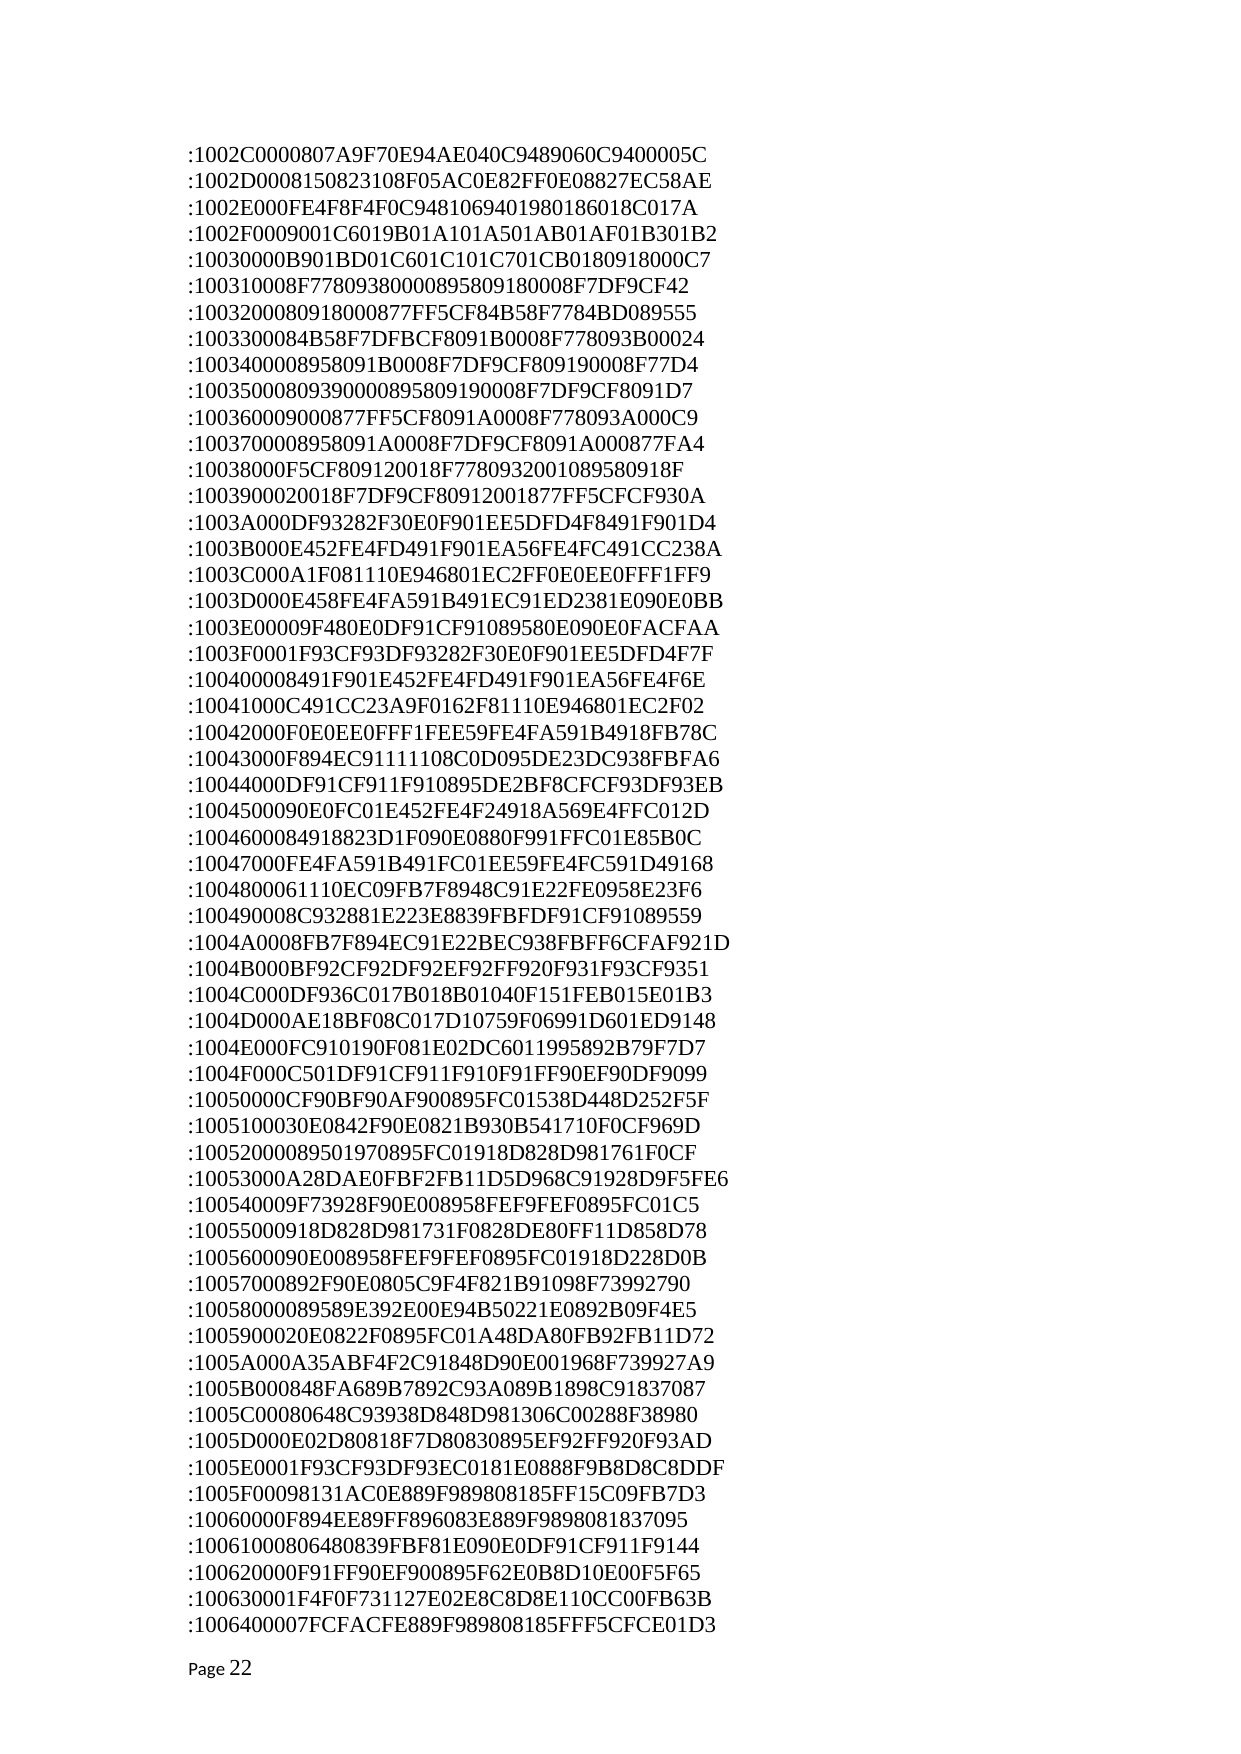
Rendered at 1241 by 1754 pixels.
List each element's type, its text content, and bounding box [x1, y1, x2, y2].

text :1004500090E0FC01E452FE4F24918A569E4FFC012D [187, 798, 1171, 824]
text :10061000806480839FBF81E090E0DF91CF911F9144 [187, 1533, 1171, 1559]
text :10053000A28DAE0FBF2FB11D5D968C91928D9F5FE6 [187, 1165, 1171, 1192]
text :1004B000BF92CF92DF92EF92FF920F931F93CF9351 [187, 955, 1171, 982]
text :1003D000E458FE4FA591B491EC91ED2381E090E0BB [187, 588, 1171, 614]
text :100540009F73928F90E008958FEF9FEF0895FC01C5 [187, 1192, 1171, 1218]
text :1004A0008FB7F894EC91E22BEC938FBFF6CFAF921D [187, 929, 1171, 955]
text :100490008C932881E223E8839FBFDF91CF91089559 [187, 903, 1171, 929]
text :1005B000848FA689B7892C93A089B1898C91837087 [187, 1375, 1171, 1402]
text :1004D000AE18BF08C017D10759F06991D601ED9148 [187, 1008, 1171, 1034]
text :100630001F4F0F731127E02E8C8D8E110CC00FB63B [187, 1585, 1171, 1612]
text :10047000FE4FA591B491FC01EE59FE4FC591D49168 [187, 850, 1171, 877]
text :1004E000FC910190F081E02DC6011995892B79F7D7 [187, 1034, 1171, 1060]
text :1005600090E008958FEF9FEF0895FC01918D228D0B [187, 1244, 1171, 1270]
text :10042000F0E0EE0FFF1FEE59FE4FA591B4918FB78C [187, 719, 1171, 745]
text :1005E0001F93CF93DF93EC0181E0888F9B8D8C8DDF [187, 1454, 1171, 1480]
text :10030000B901BD01C601C101C701CB0180918000C7 [187, 247, 1171, 273]
text :1005C00080648C93938D848D981306C00288F38980 [187, 1402, 1171, 1428]
text :1004F000C501DF91CF911F910F91FF90EF90DF9099 [187, 1060, 1171, 1087]
text :1005A000A35ABF4F2C91848D90E001968F739927A9 [187, 1349, 1171, 1375]
text :10044000DF91CF911F910895DE2BF8CFCF93DF93EB [187, 772, 1171, 798]
text :10058000089589E392E00E94B50221E0892B09F4E5 [187, 1297, 1171, 1323]
text :1005F00098131AC0E889F989808185FF15C09FB7D3 [187, 1480, 1171, 1507]
text :1003F0001F93CF93DF93282F30E0F901EE5DFD4F7F [187, 640, 1171, 667]
text :100360009000877FF5CF8091A0008F778093A000C9 [187, 404, 1171, 430]
text :1003B000E452FE4FD491F901EA56FE4FC491CC238A [187, 535, 1171, 562]
text :1005900020E0822F0895FC01A48DA80FB92FB11D72 [187, 1323, 1171, 1349]
text :10055000918D828D981731F0828DE80FF11D858D78 [187, 1218, 1171, 1244]
text :1003200080918000877FF5CF84B58F7784BD089555 [187, 299, 1171, 325]
text :1005100030E0842F90E0821B930B541710F0CF969D [187, 1113, 1171, 1139]
text :1005D000E02D80818F7D80830895EF92FF920F93AD [187, 1428, 1171, 1454]
text :10060000F894EE89FF896083E889F9898081837095 [187, 1507, 1171, 1533]
text :10052000089501970895FC01918D828D981761F0CF [187, 1139, 1171, 1165]
text :1004C000DF936C017B018B01040F151FEB015E01B3 [187, 982, 1171, 1008]
text :1003900020018F7DF9CF80912001877FF5CFCF930A [187, 483, 1171, 509]
text :10050000CF90BF90AF900895FC01538D448D252F5F [187, 1087, 1171, 1113]
text :1003300084B58F7DFBCF8091B0008F778093B00024 [187, 325, 1171, 352]
text :1002E000FE4F8F4F0C9481069401980186018C017A [187, 194, 1171, 220]
text :1003700008958091A0008F7DF9CF8091A000877FA4 [187, 430, 1171, 457]
text :100620000F91FF90EF900895F62E0B8D10E00F5F65 [187, 1559, 1171, 1585]
text :1002F0009001C6019B01A101A501AB01AF01B301B2 [187, 220, 1171, 247]
text :100310008F77809380000895809180008F7DF9CF42 [187, 273, 1171, 299]
text :10041000C491CC23A9F0162F81110E946801EC2F02 [187, 693, 1171, 719]
text :1006400007FCFACFE889F989808185FFF5CFCE01D3 [187, 1612, 1171, 1638]
text :10035000809390000895809190008F7DF9CF8091D7 [187, 378, 1171, 404]
text :1002D0008150823108F05AC0E82FF0E08827EC58AE [187, 168, 1171, 194]
text :1003C000A1F081110E946801EC2FF0E0EE0FFF1FF9 [187, 562, 1171, 588]
text :10057000892F90E0805C9F4F821B91098F73992790 [187, 1270, 1171, 1297]
text :1004800061110EC09FB7F8948C91E22FE0958E23F6 [187, 877, 1171, 903]
text :1004600084918823D1F090E0880F991FFC01E85B0C [187, 824, 1171, 850]
text :1002C0000807A9F70E94AE040C9489060C9400005C [187, 142, 1171, 168]
text :100400008491F901E452FE4FD491F901EA56FE4F6E [187, 667, 1171, 693]
text :10043000F894EC91111108C0D095DE23DC938FBFA6 [187, 745, 1171, 772]
text :1003400008958091B0008F7DF9CF809190008F77D4 [187, 352, 1171, 378]
text :1003A000DF93282F30E0F901EE5DFD4F8491F901D4 [187, 509, 1171, 535]
text :10038000F5CF809120018F7780932001089580918F [187, 457, 1171, 483]
text :1003E00009F480E0DF91CF91089580E090E0FACFAA [187, 614, 1171, 640]
